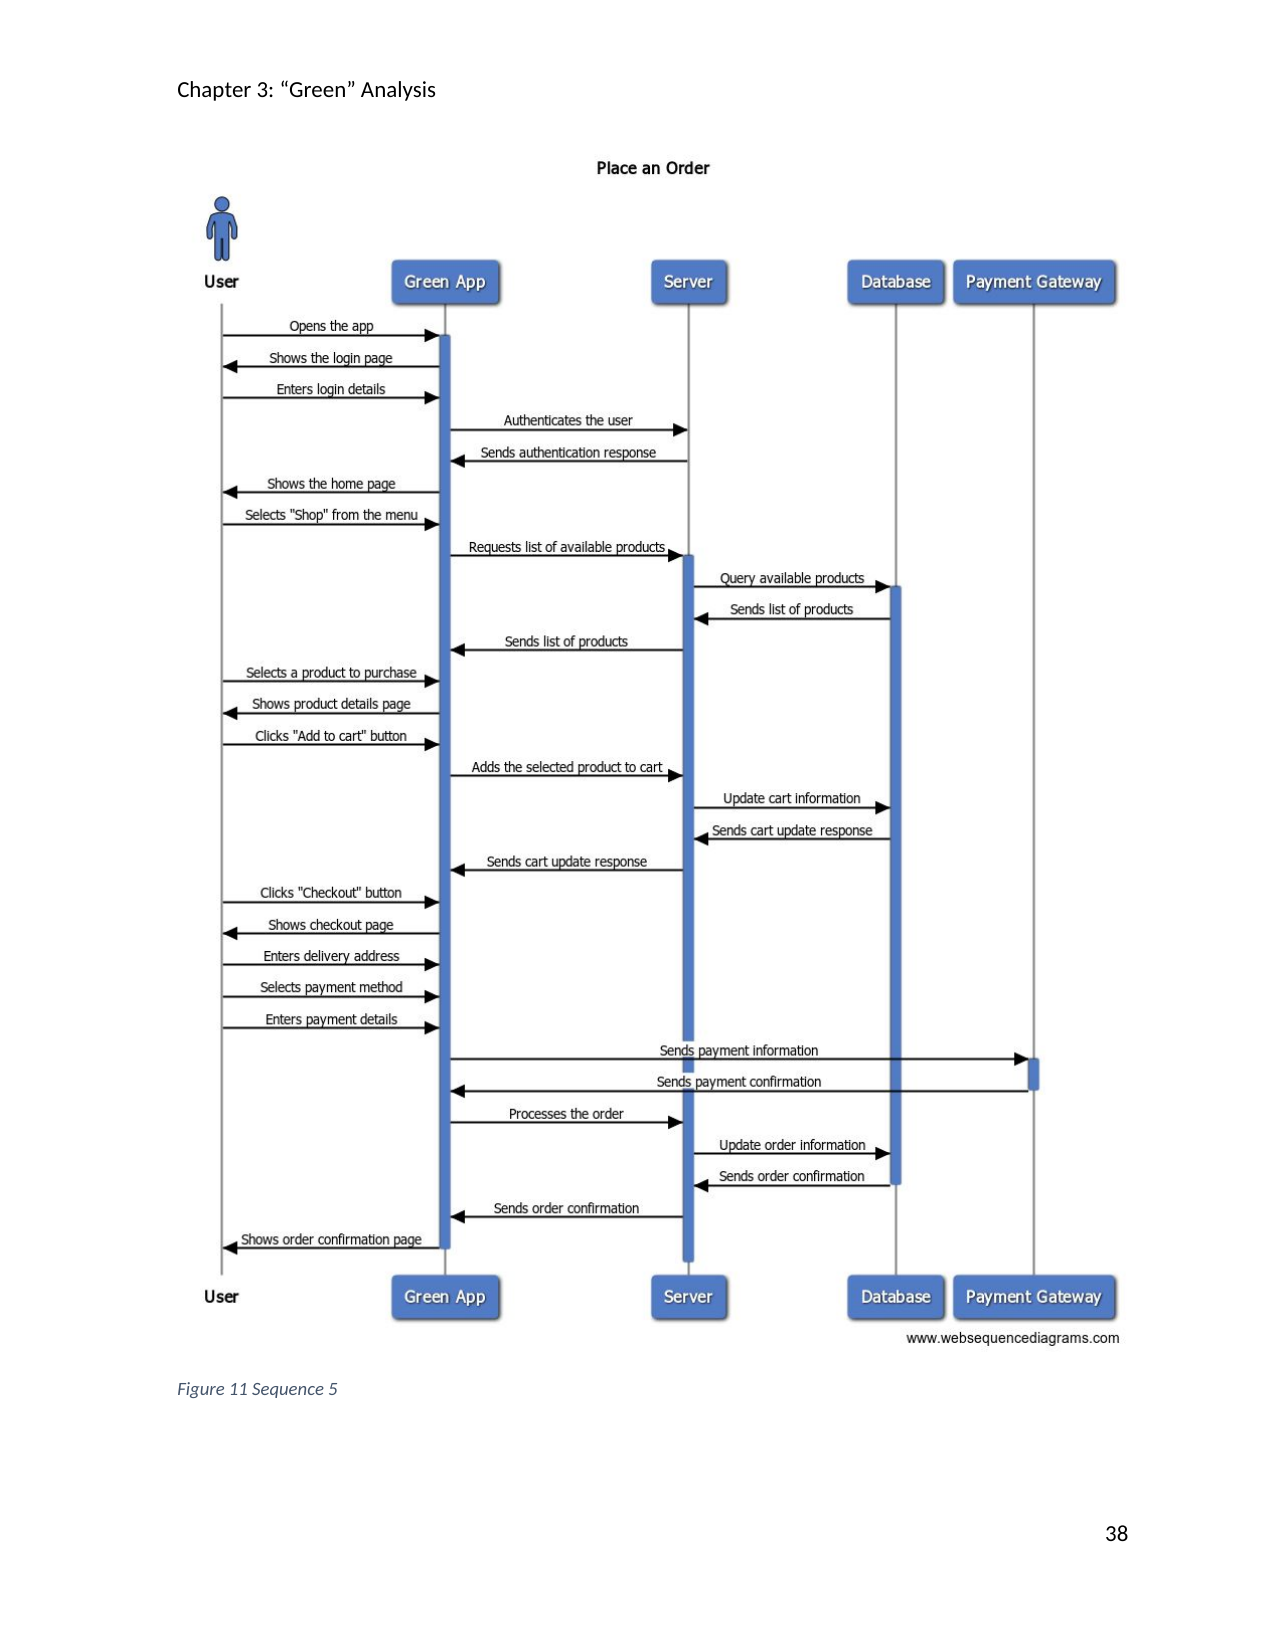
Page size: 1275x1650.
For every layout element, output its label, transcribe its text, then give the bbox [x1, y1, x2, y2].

picture [177, 147, 1128, 1353]
